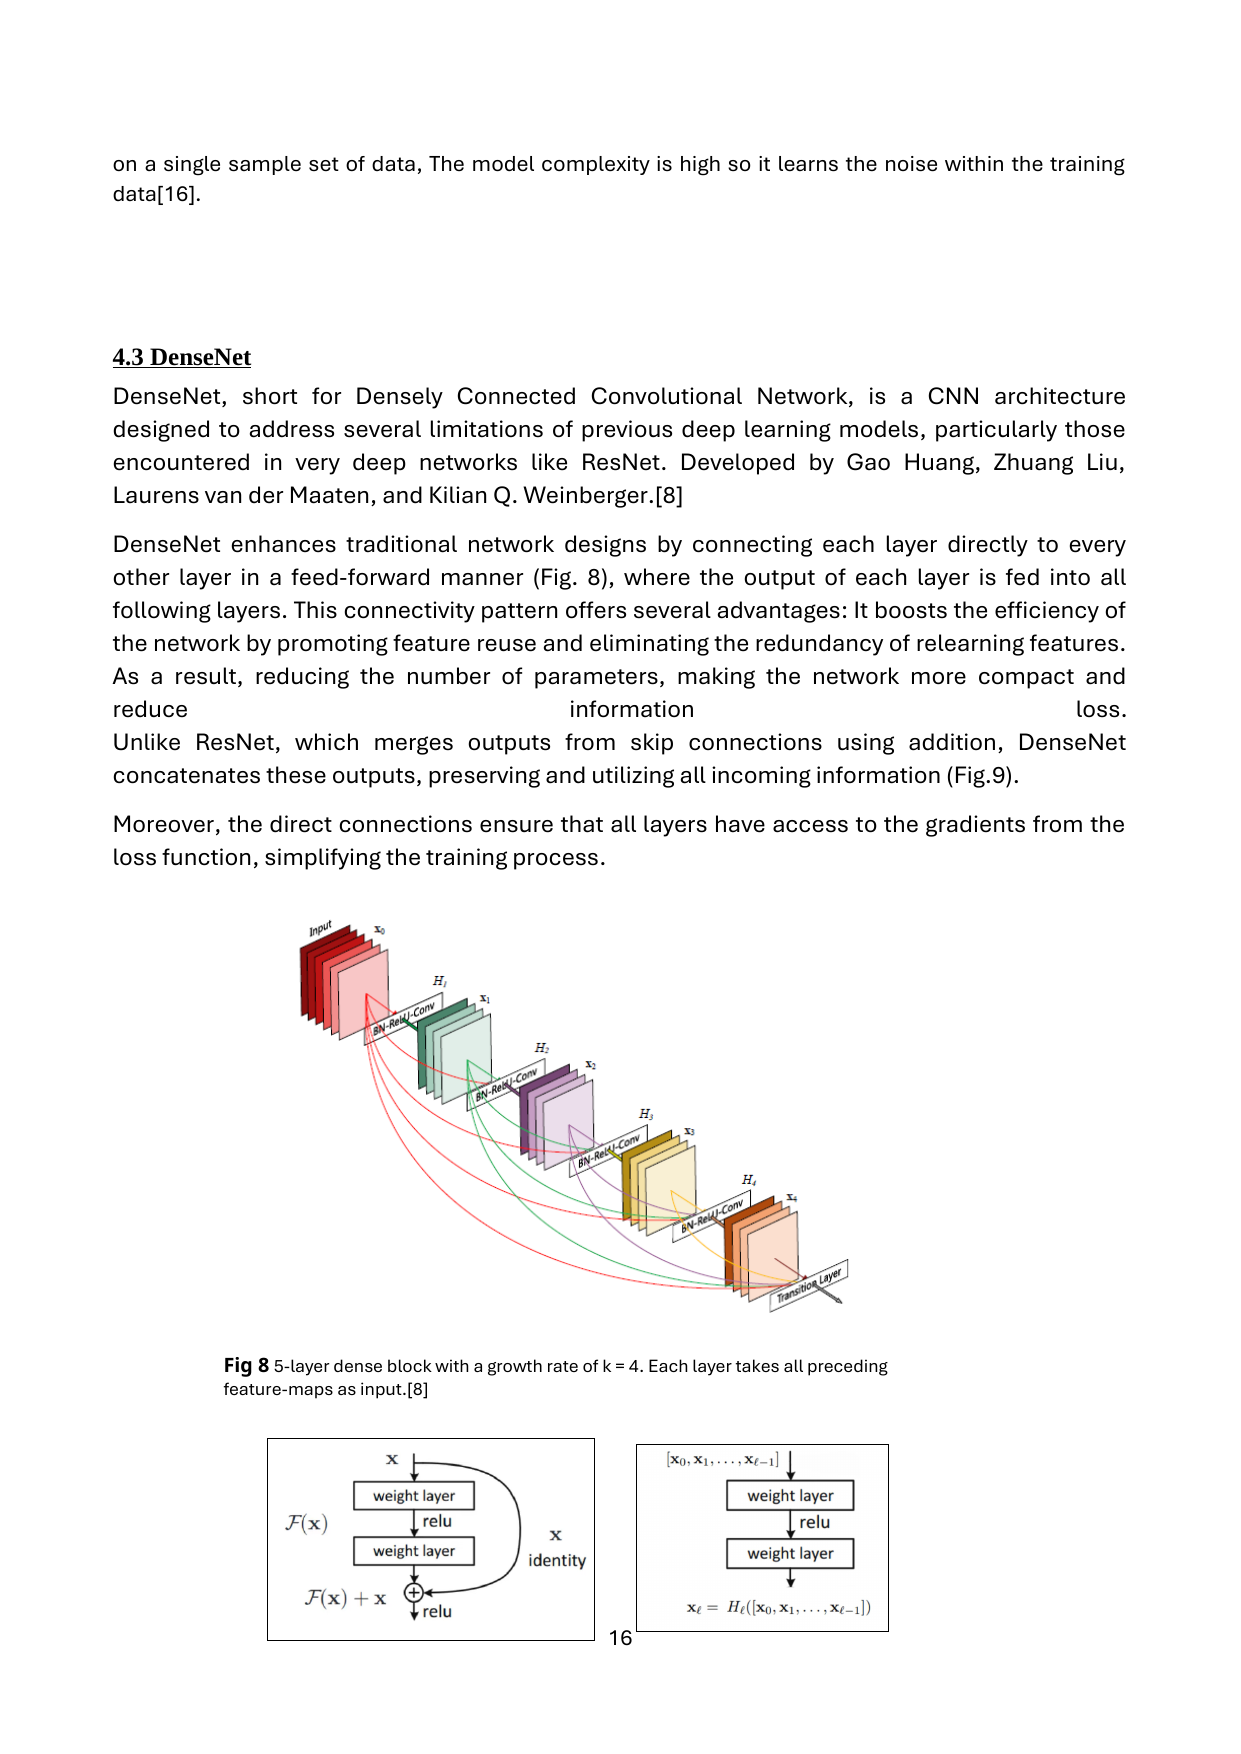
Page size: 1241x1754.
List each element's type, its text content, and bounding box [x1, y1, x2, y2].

text DenseNet enhances traditional network designs by connecting each layer directly to every other layer in a feed-forward manner (Fig. 8), where the output of each layer is fed into all following layers. This connectivity pattern offers several advantages: It boosts the efficiency of the network by promoting feature reuse and eliminating the redundancy of relearning features. As a result, reducing the number of parameters, making the network more compact and reduce information loss. Unlike ResNet, which merges outputs from skip connections using addition, DenseNet concatenates these outputs, preserving and utilizing all incoming information (Fig.9). [112, 529, 1128, 790]
picture [247, 908, 914, 1325]
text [112, 150, 1128, 208]
subtitle 4.3 DenseNet [112, 342, 1128, 370]
picture [637, 1445, 888, 1631]
text DenseNet, short for Densely Connected Convolutional Network, is a CNN architecture designed to address several limitations of previous deep learning models, particularly those encountered in very deep networks like ResNet. Developed by Gao Huang, Zhuang Liu, Laurens van der Maaten, and Kilian Q. Weinberger.[8] [112, 381, 1128, 510]
text Moreover, the direct connections ensure that all layers have access to the gradients from the loss function, simplifying the training process. [112, 809, 1128, 873]
picture [268, 1439, 594, 1640]
